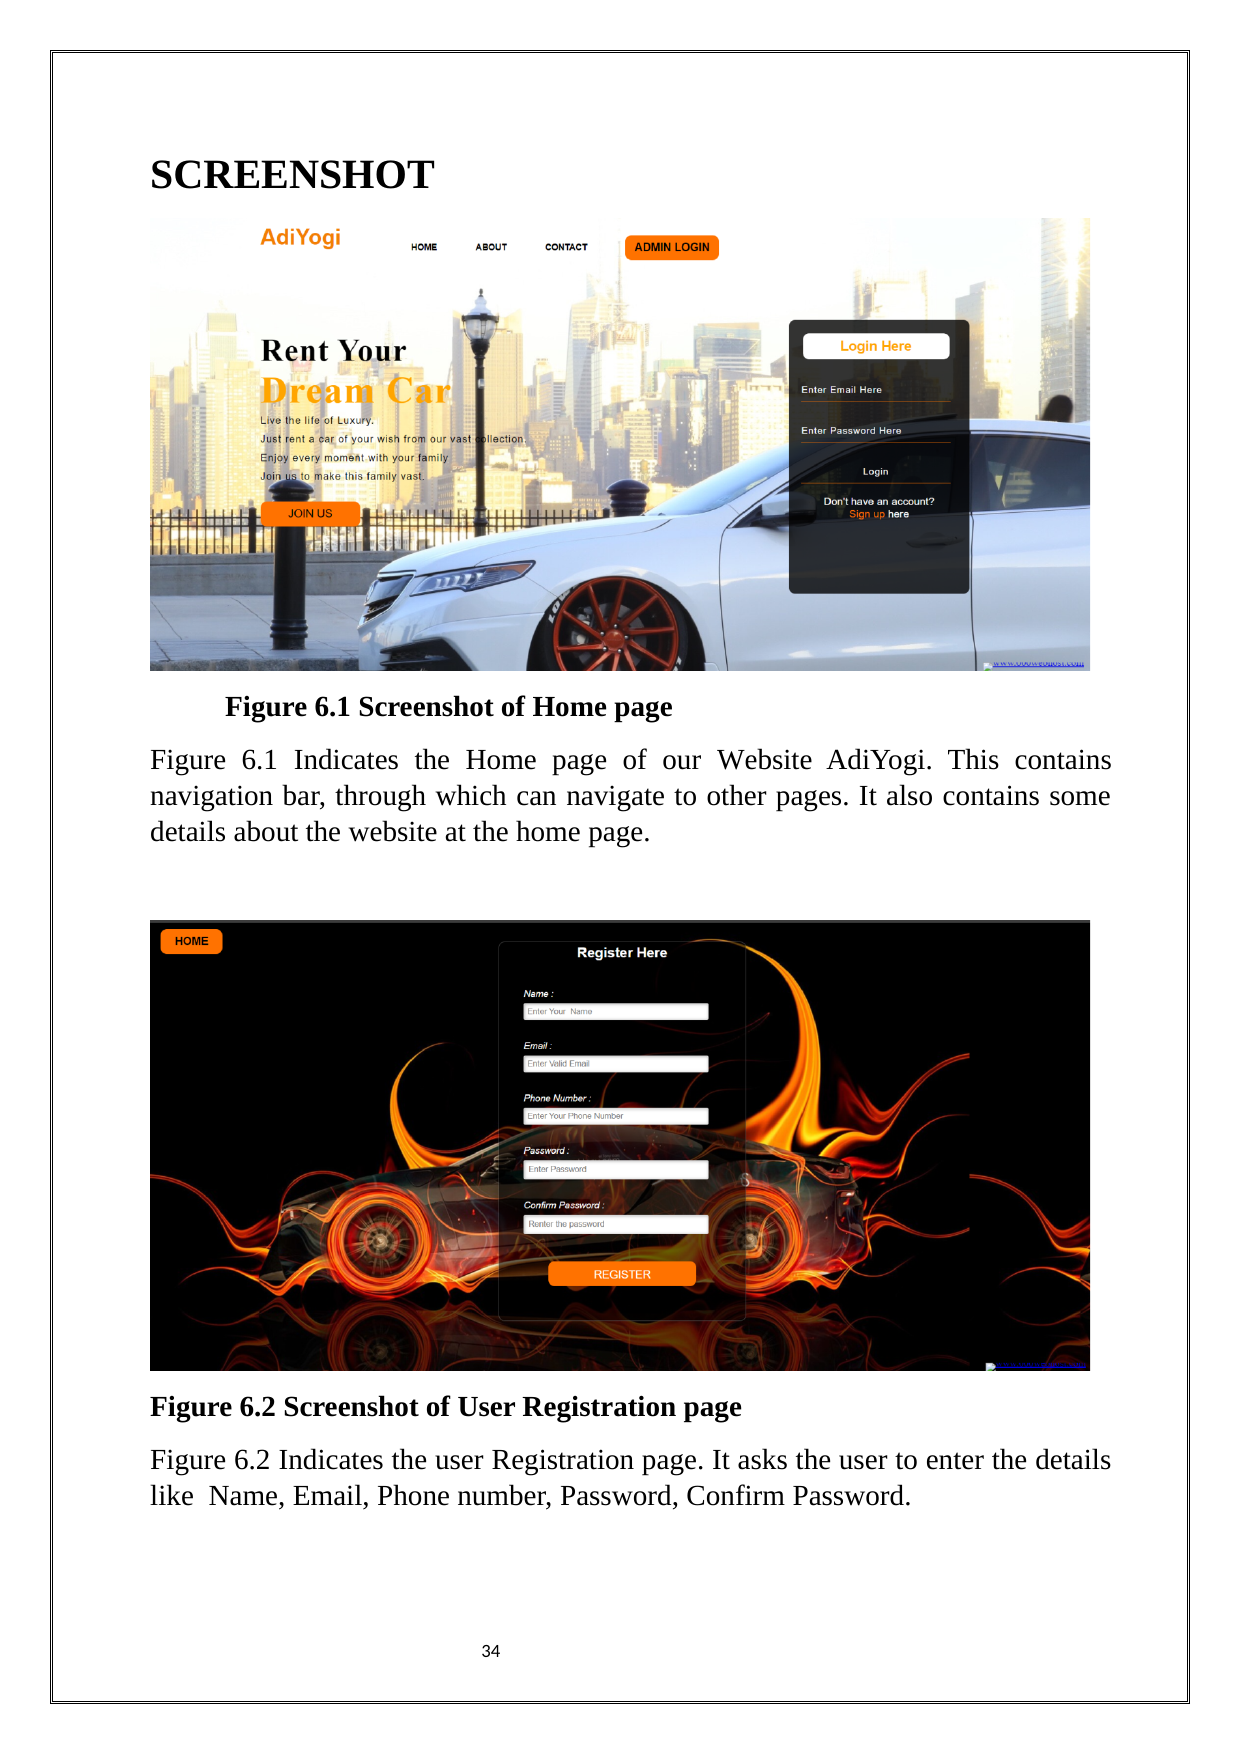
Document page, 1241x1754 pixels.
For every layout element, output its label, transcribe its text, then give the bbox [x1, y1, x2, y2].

picture [150, 218, 1091, 671]
text Figure 6.2 Indicates the user Registration page. It asks the user to enter the details like Name, Email, Phone number, Password, Confirm Password. [150, 1442, 1112, 1512]
text Figure 6.1 Screenshot of Home page [150, 689, 1112, 723]
picture [150, 920, 1091, 1371]
text Figure 6.1 Indicates the Home page of our Website AdiYogi. This contains navigation bar, through which can navigate to other pages. It also contains some details about the website at the home page. [150, 742, 1112, 848]
text SCREENSHOT [150, 150, 1112, 198]
text Figure 6.2 Screenshot of User Registration page [150, 1389, 1112, 1423]
